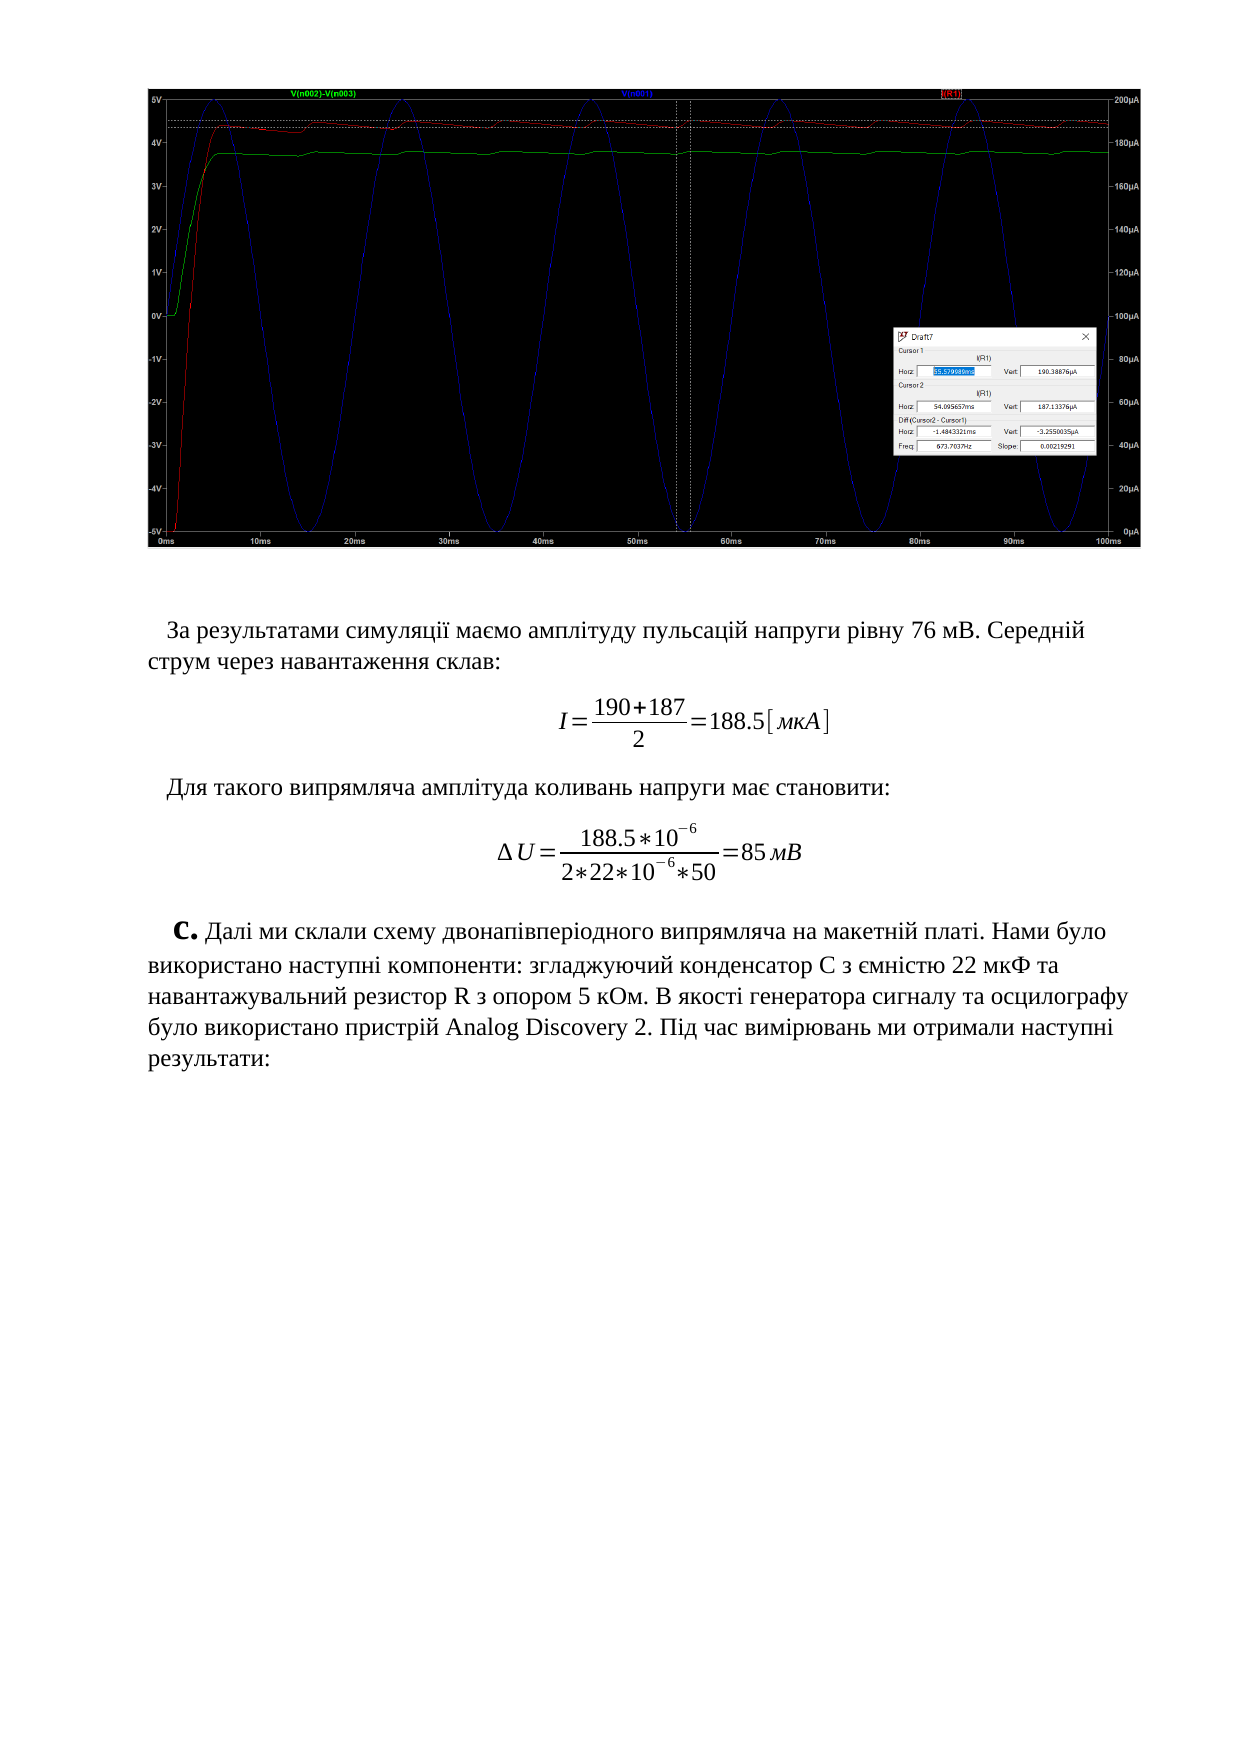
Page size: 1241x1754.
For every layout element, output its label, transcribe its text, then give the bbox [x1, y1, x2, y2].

text Для такого випрямляча амплітуда коливань напруги має становити: [148, 772, 1152, 801]
text c. Далі ми склали схему двонапівперіодного випрямляча на макетній платі. Нами було використано наступні компоненти: згладжуючий конденсатор С з ємністю 22 мкФ та навантажувальний резистор R з опором 5 кОм. В якості генератора сигналу та осцилографу було використано пристрій Analog Discovery 2. Під час вимірювань ми отримали наступні результати: [148, 904, 1152, 1072]
text За результатами симуляції маємо амплітуду пульсацій напруги рівну 76 мВ. Середній струм через навантаження склав: [148, 615, 1152, 675]
picture [147, 88, 1141, 549]
